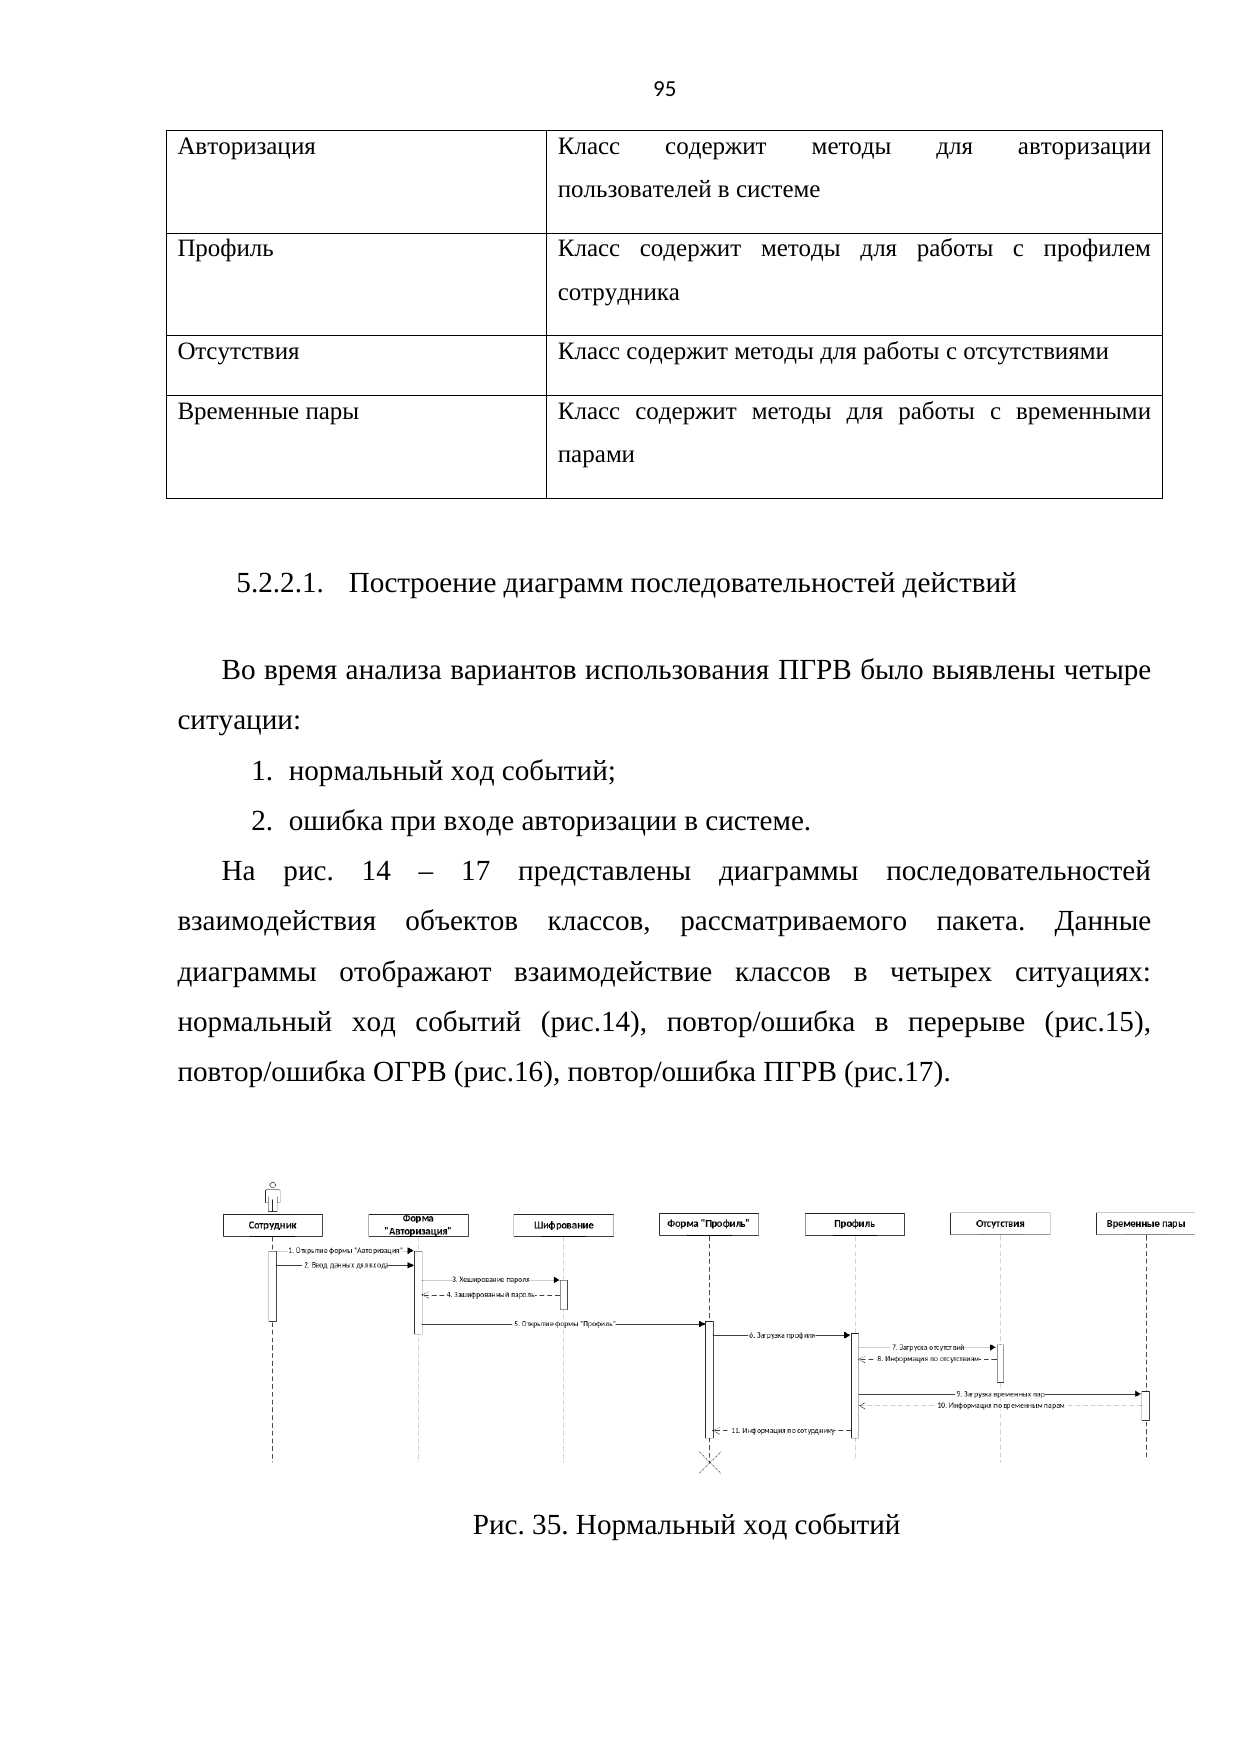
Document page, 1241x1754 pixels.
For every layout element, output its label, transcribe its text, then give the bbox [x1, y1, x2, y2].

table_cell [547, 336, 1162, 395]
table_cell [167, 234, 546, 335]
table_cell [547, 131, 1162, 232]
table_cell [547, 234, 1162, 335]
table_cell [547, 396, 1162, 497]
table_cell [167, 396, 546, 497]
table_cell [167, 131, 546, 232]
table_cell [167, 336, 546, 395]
text Рис. 35. Нормальный ход событий [177, 1507, 1152, 1541]
subtitle Построение диаграмм последовательностей действий [236, 566, 1152, 599]
text На рис. 14 – 17 представлены диаграммы последовательностей взаимодействия объектов классов, рассматриваемого пакета. Данные диаграммы отображают взаимодействие классов в четырех ситуациях: нормальный ход событий (рис.14), повтор/ошибка в перерыве (рис.15), повтор/ошибка ОГРВ (рис.16), повтор/ошибка ПГРВ (рис.17). [177, 853, 1152, 1088]
list нормальный ход событий; [251, 753, 1152, 786]
text Во время анализа вариантов использования ПГРВ было выявлены четыре ситуации: [177, 652, 1152, 736]
list ошибка при входе авторизации в системе. [251, 803, 1152, 836]
